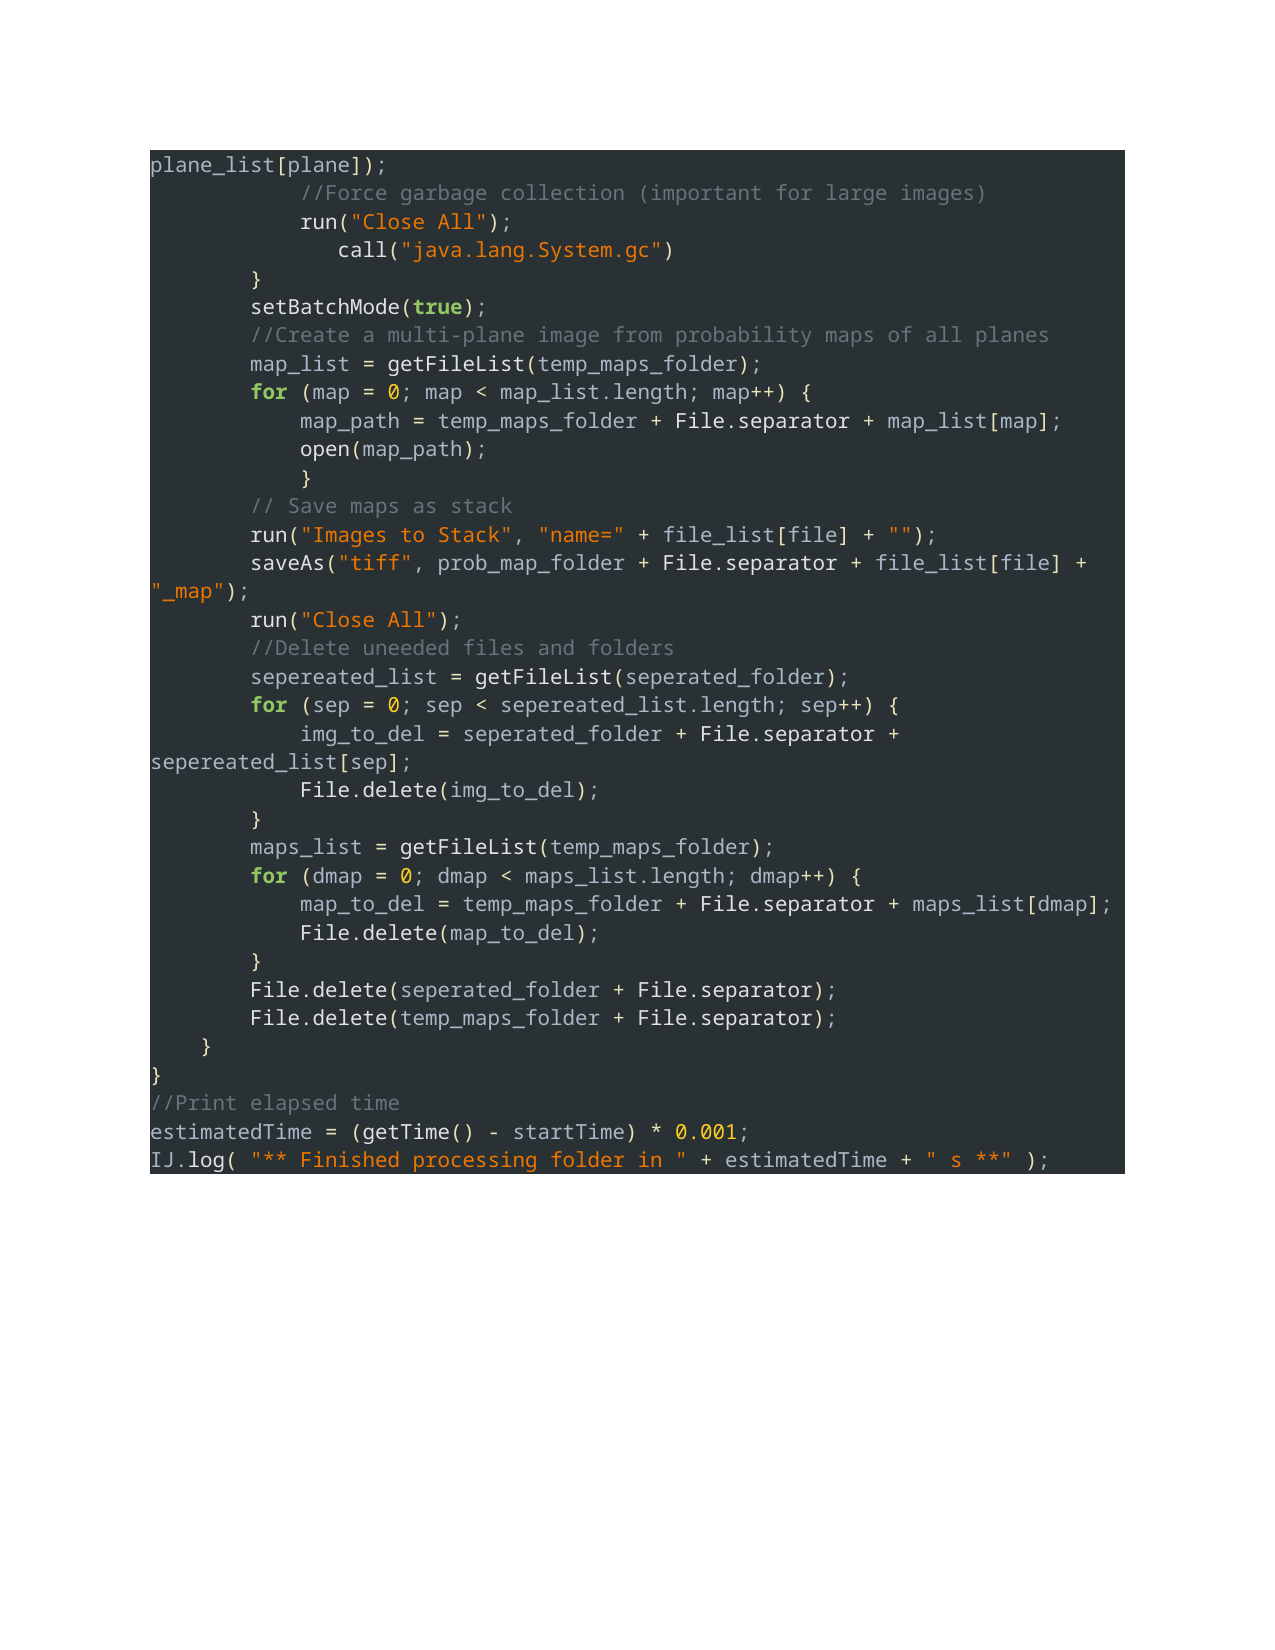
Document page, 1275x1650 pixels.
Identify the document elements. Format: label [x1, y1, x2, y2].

text [150, 150, 1125, 1174]
